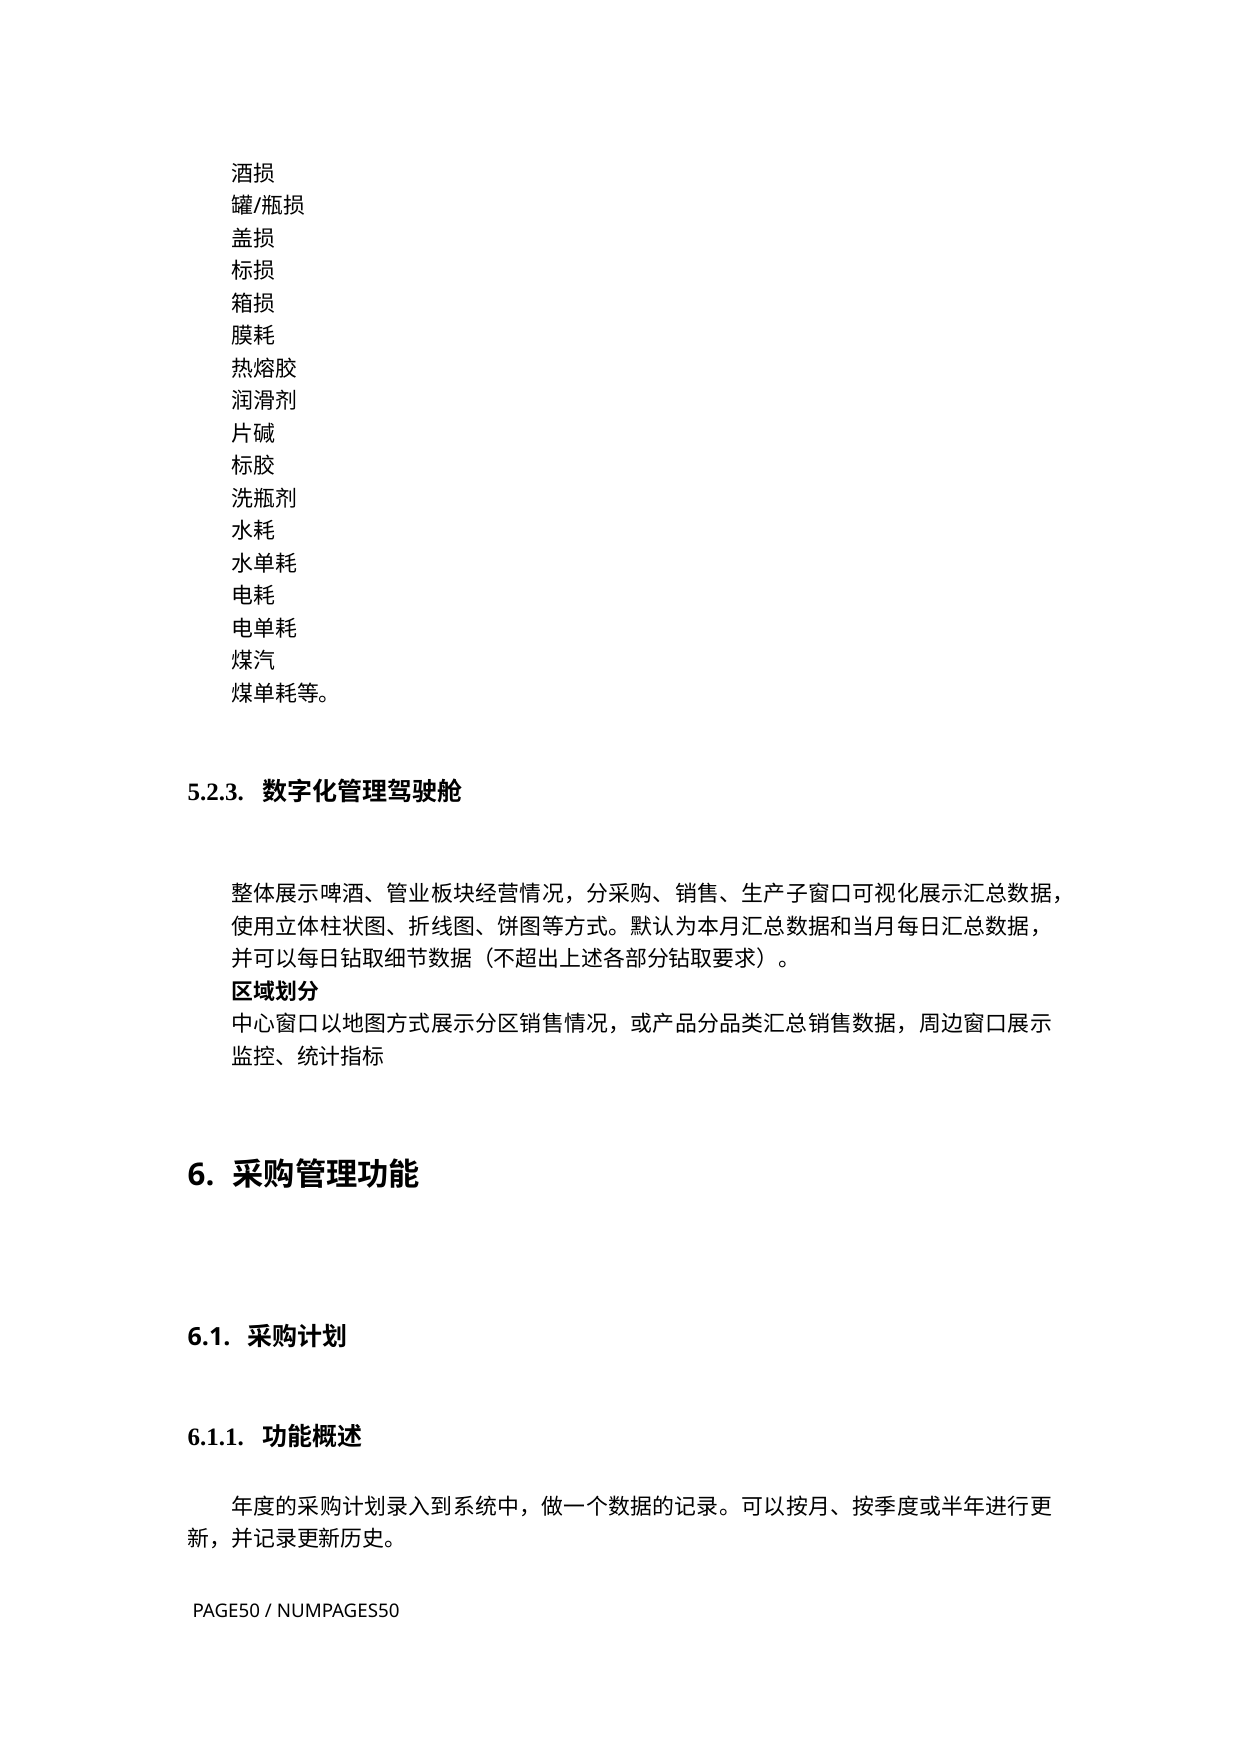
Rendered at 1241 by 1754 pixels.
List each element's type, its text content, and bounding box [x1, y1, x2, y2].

subtitle 采购计划 [187, 1302, 1053, 1367]
text 中心窗口以地图方式展示分区销售情况，或产品分品类汇总销售数据，周边窗口展示监控、统计指标 [231, 1006, 1053, 1071]
text 煤汽 [231, 643, 1053, 676]
text 盖损 [231, 221, 1053, 253]
text 区域划分 [231, 973, 1053, 1006]
text 电耗 [231, 578, 1053, 611]
text 箱损 [231, 286, 1053, 318]
subtitle 采购管理功能 [187, 1139, 1053, 1204]
text 润滑剂 [231, 383, 1053, 416]
text 标胶 [231, 448, 1053, 481]
text 热熔胶 [231, 351, 1053, 383]
text 罐/瓶损 [231, 188, 1053, 221]
subtitle 功能概述 [187, 1402, 1053, 1467]
text 水耗 [231, 513, 1053, 546]
text 电单耗 [231, 611, 1053, 643]
text 膜耗 [231, 318, 1053, 351]
text 年度的采购计划录入到系统中，做一个数据的记录。可以按月、按季度或半年进行更新，并记录更新历史。 [187, 1488, 1053, 1553]
text 酒损 [231, 156, 1053, 188]
text 片碱 [231, 416, 1053, 448]
text 洗瓶剂 [231, 481, 1053, 513]
text 整体展示啤酒、管业板块经营情况，分采购、销售、生产子窗口可视化展示汇总数据，使用立体柱状图、折线图、饼图等方式。默认为本月汇总数据和当月每日汇总数据，并可以每日钻取细节数据（不超出上述各部分钻取要求）。 [231, 876, 1053, 973]
text 标损 [231, 253, 1053, 286]
subtitle 数字化管理驾驶舱 [187, 757, 1053, 822]
text 煤单耗等。 [231, 676, 1053, 708]
text 水单耗 [231, 546, 1053, 578]
